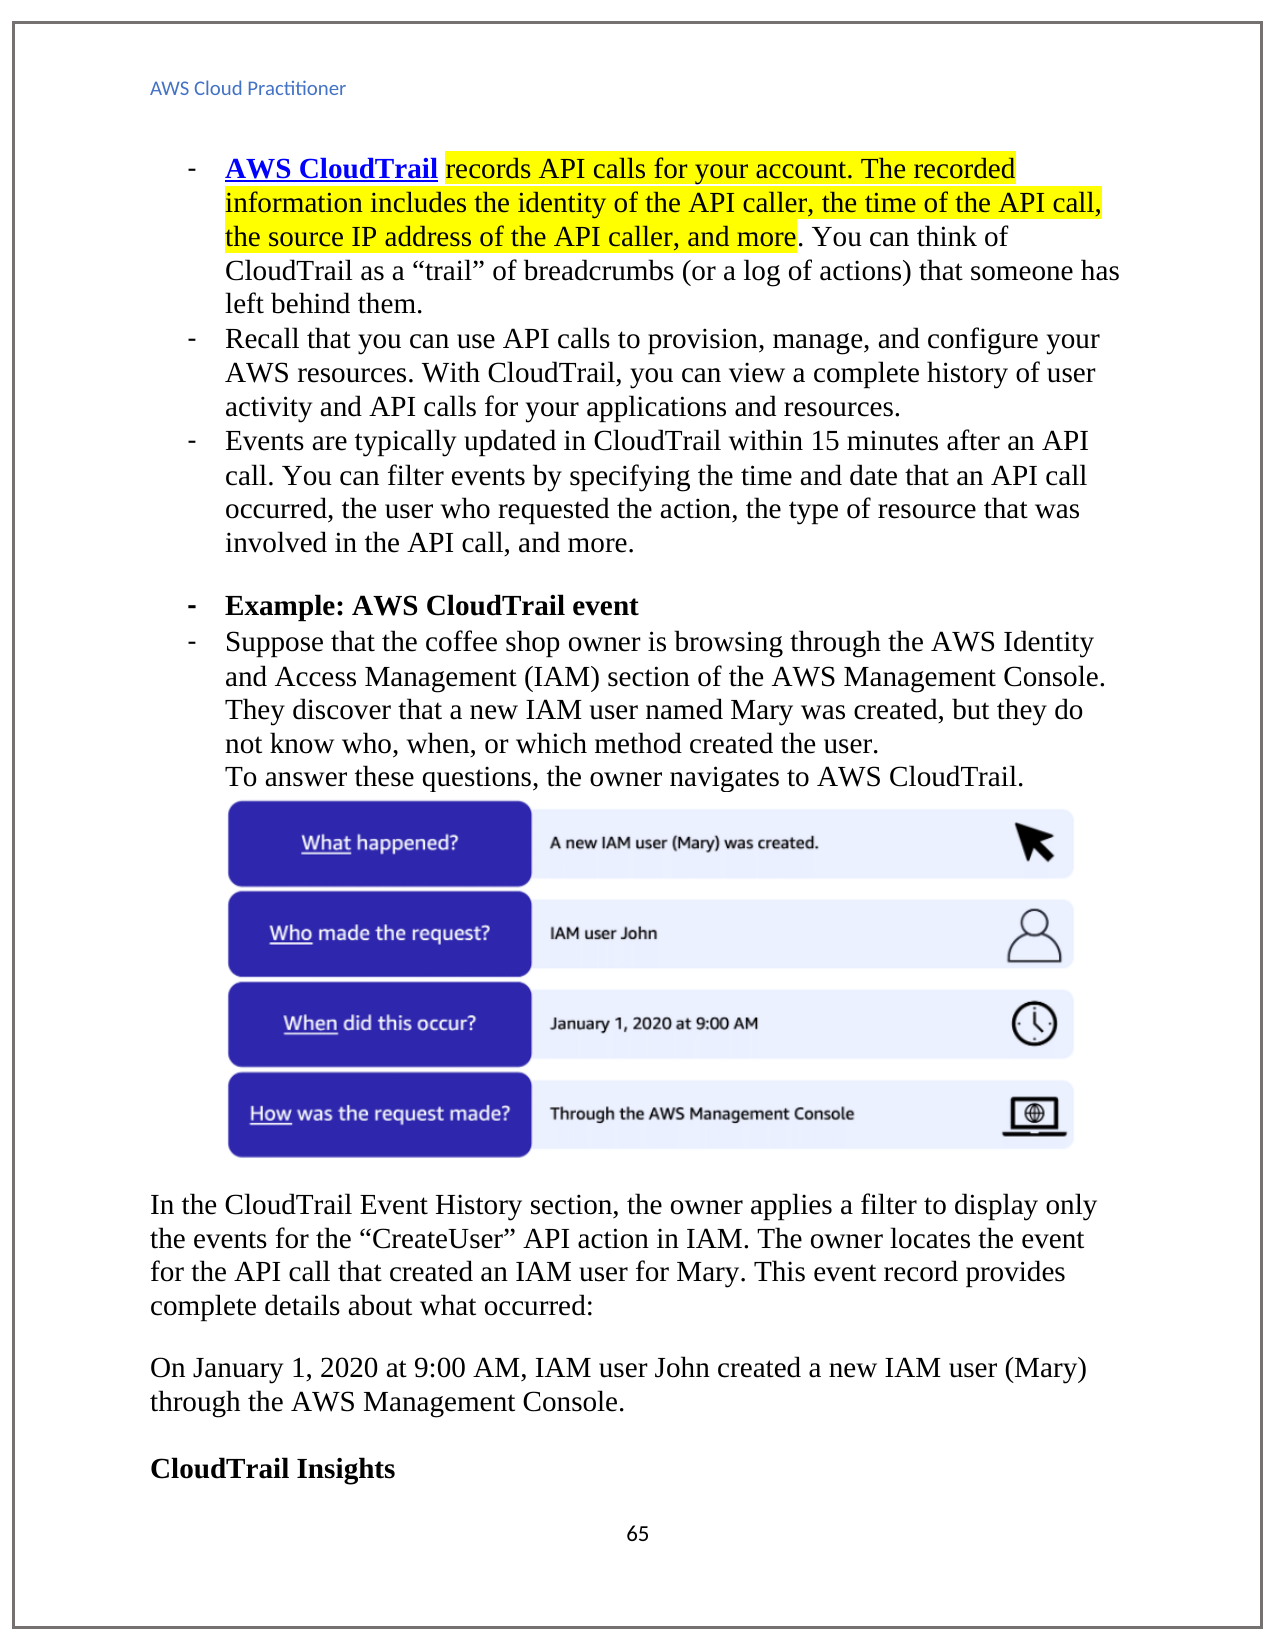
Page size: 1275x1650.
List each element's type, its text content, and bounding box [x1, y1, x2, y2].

list Recall that you can use API calls to provision, manage, and configure your AWS resources. With CloudTrail, you can view a complete history of user activity and API calls for your applications and resources. [187, 320, 1125, 422]
text CloudTrail Insights [150, 1451, 1125, 1485]
text On January 1, 2020 at 9:00 AM, IAM user John created a new IAM user (Mary) through the AWS Management Console. [150, 1351, 1125, 1418]
picture [225, 792, 1077, 1159]
list AWS CloudTrail records API calls for your account. The recorded information includes the identity of the API caller, the time of the API call, the source IP address of the API caller, and more. You can think of CloudTrail as a “trail” of breadcrumbs (or a log of actions) that someone has left behind them. [187, 150, 1125, 320]
text In the CloudTrail Event History section, the owner applies a filter to display only the events for the “CreateUser” API action in IAM. The owner locates the event for the API call that created an IAM user for Mary. This event record provides complete details about what occurred: [150, 1187, 1125, 1321]
list Events are typically updated in CloudTrail within 15 minutes after an API call. You can filter events by specifying the time and date that an API call occurred, the user who requested the action, the type of resource that was involved in the API call, and more. [187, 422, 1125, 587]
list Example: AWS CloudTrail event [187, 587, 1125, 623]
